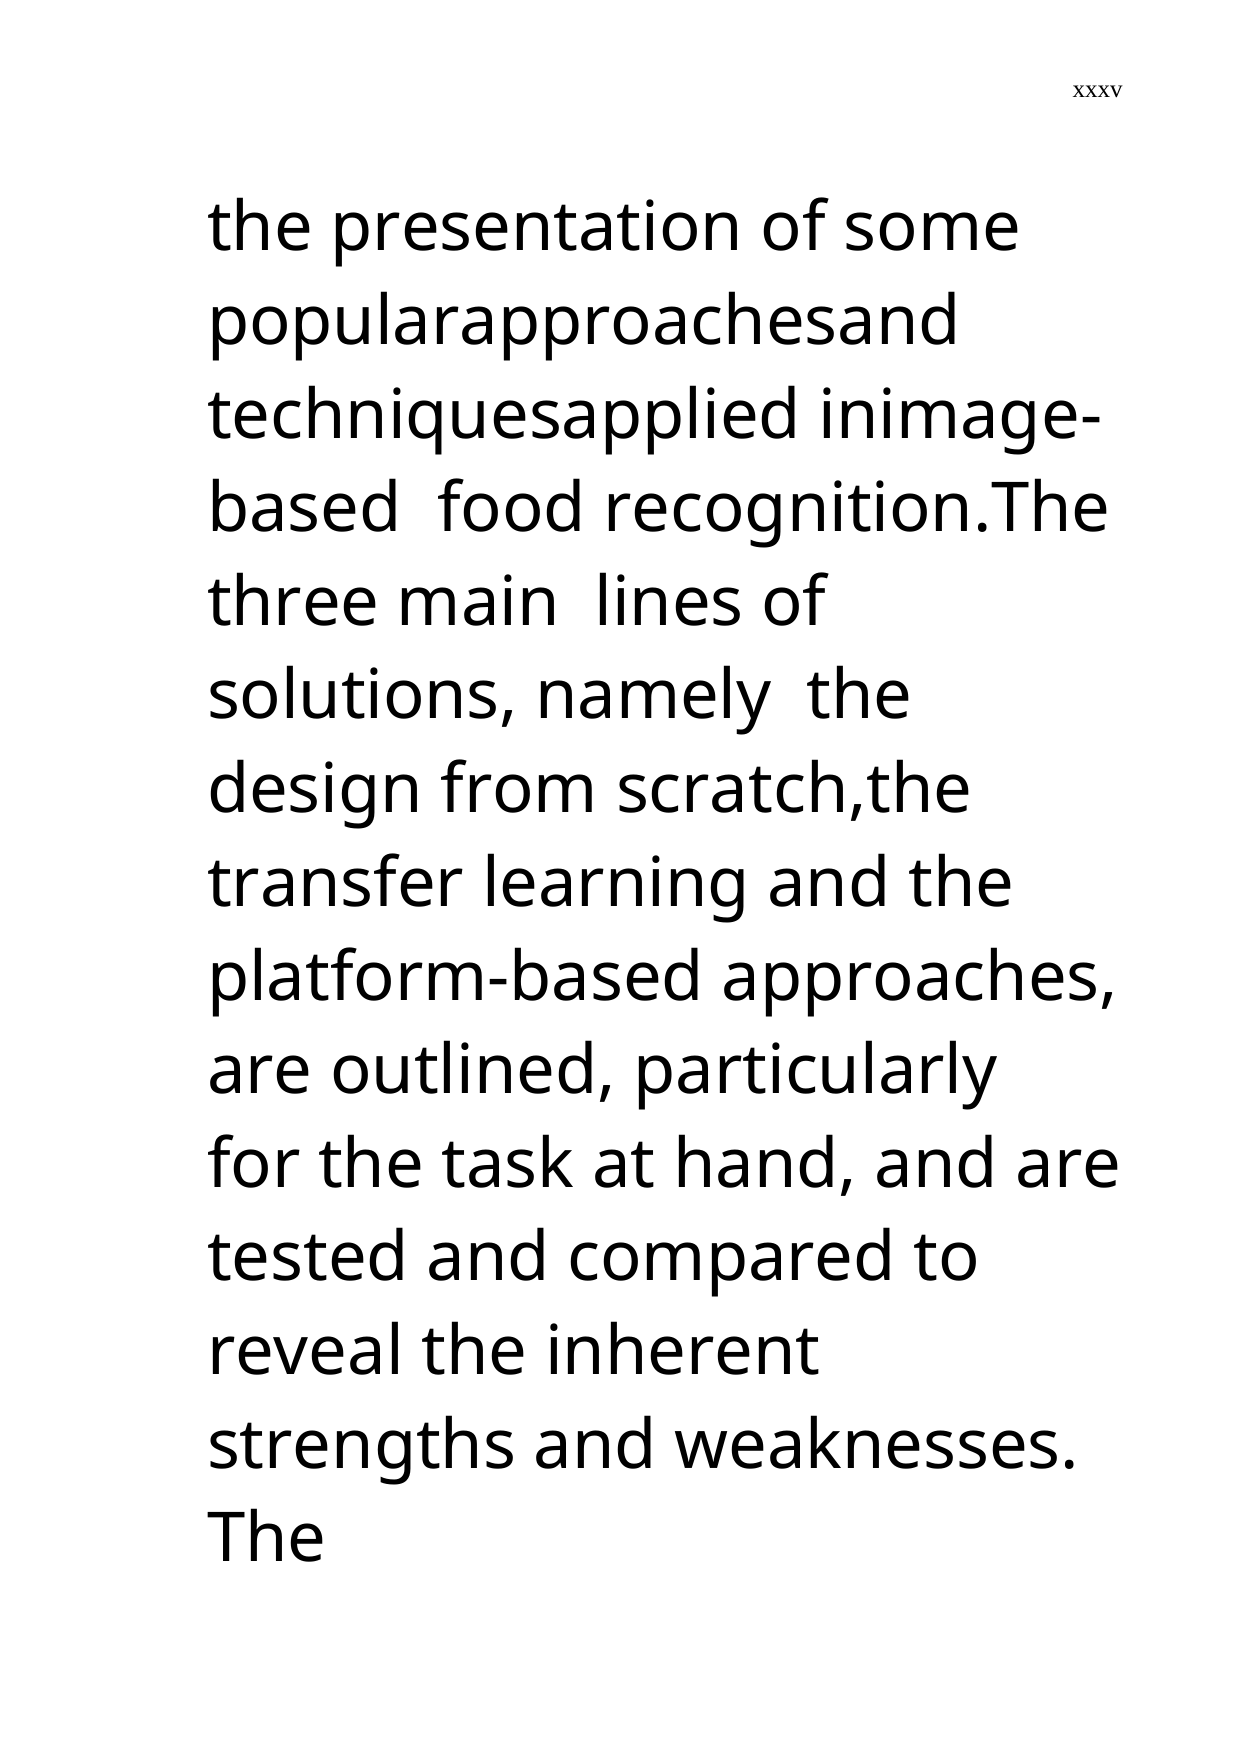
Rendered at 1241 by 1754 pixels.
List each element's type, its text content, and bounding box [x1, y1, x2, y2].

text for the task at hand, and are tested and compared to reveal the inherent strengths and weaknesses. The [207, 1114, 1122, 1582]
text techniquesapplied inimage-based food recognition.The three main lines of solutions, namely the [207, 364, 1122, 739]
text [207, 177, 1122, 364]
text design from scratch,the transfer learning and the platform-based approaches, are outlined, particularly [207, 739, 1122, 1114]
